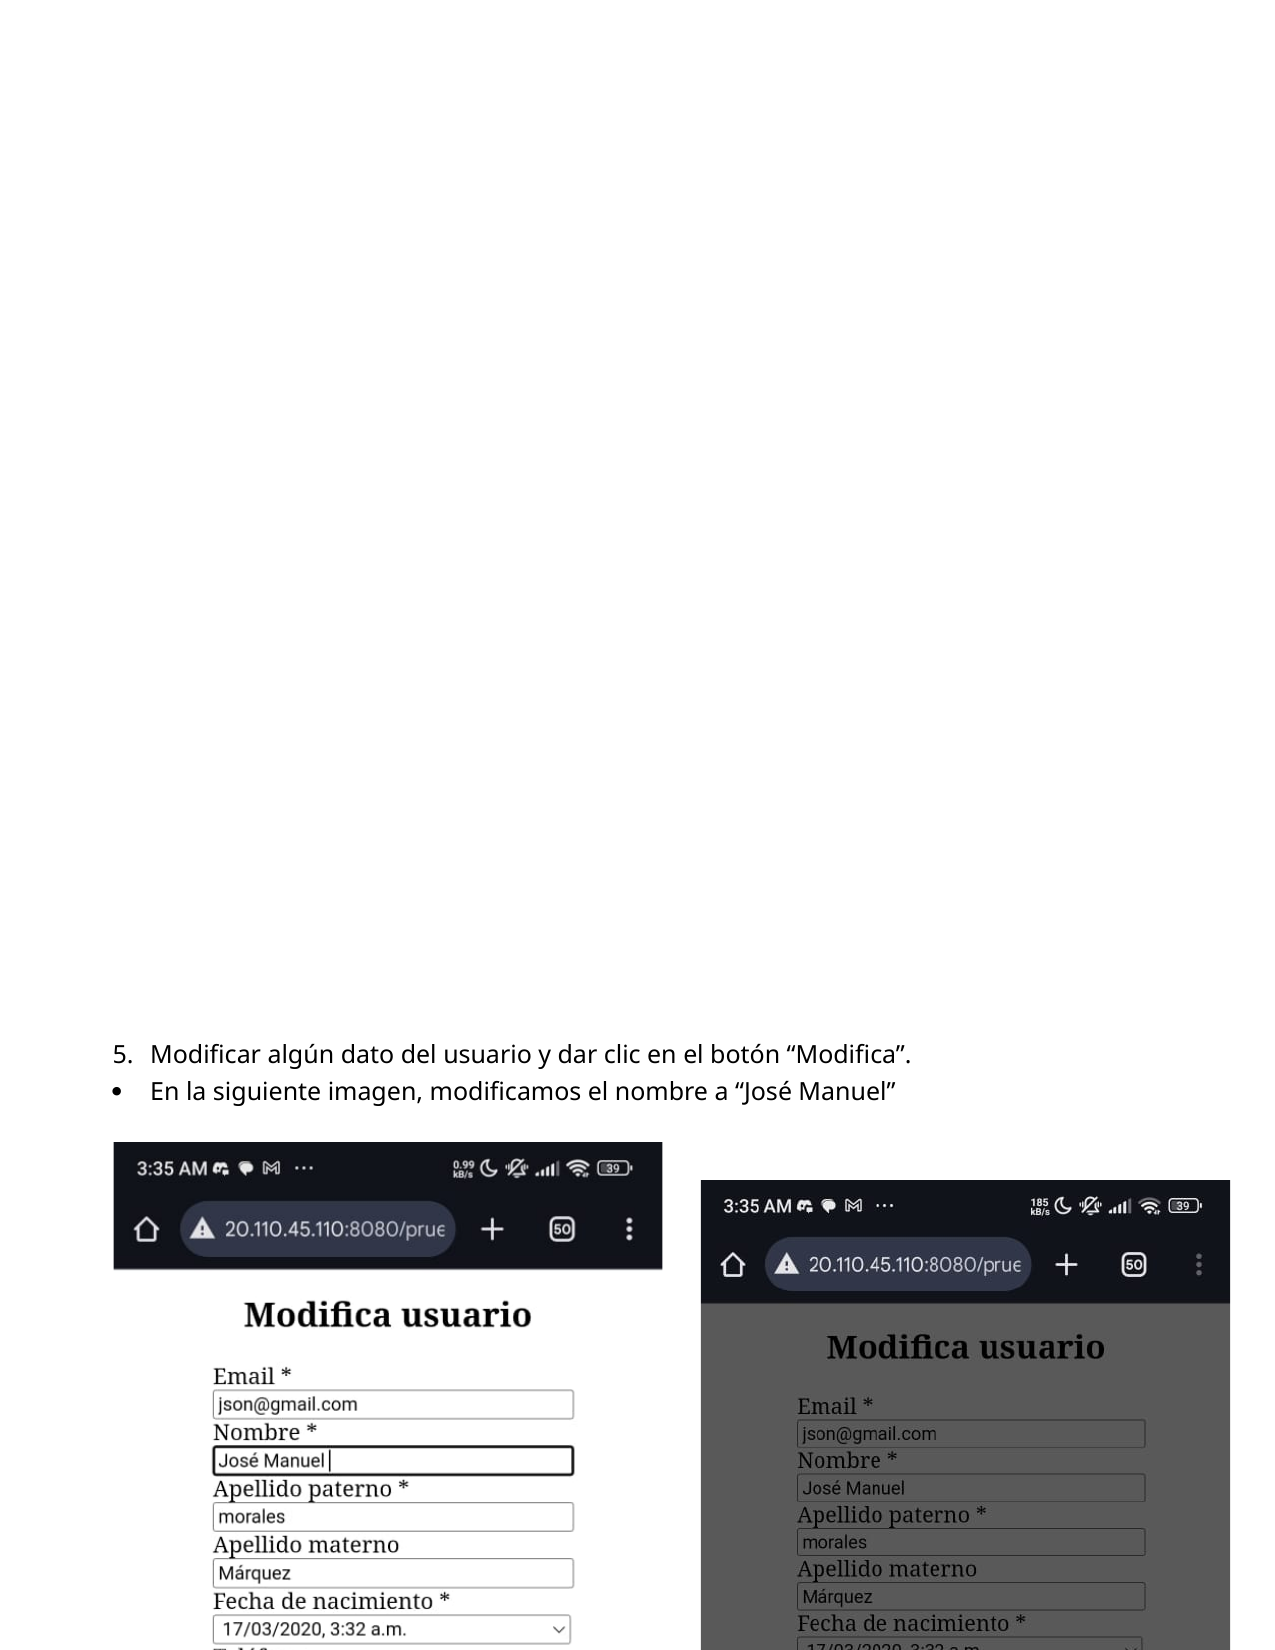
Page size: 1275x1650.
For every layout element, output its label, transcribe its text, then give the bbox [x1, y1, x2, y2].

list En la siguiente imagen, modificamos el nombre a “José Manuel” [112, 1074, 1200, 1108]
picture [113, 1142, 663, 1650]
list Modificar algún dato del usuario y dar clic en el botón “Modifica”. [112, 1037, 1200, 1071]
picture [700, 1180, 1231, 1650]
